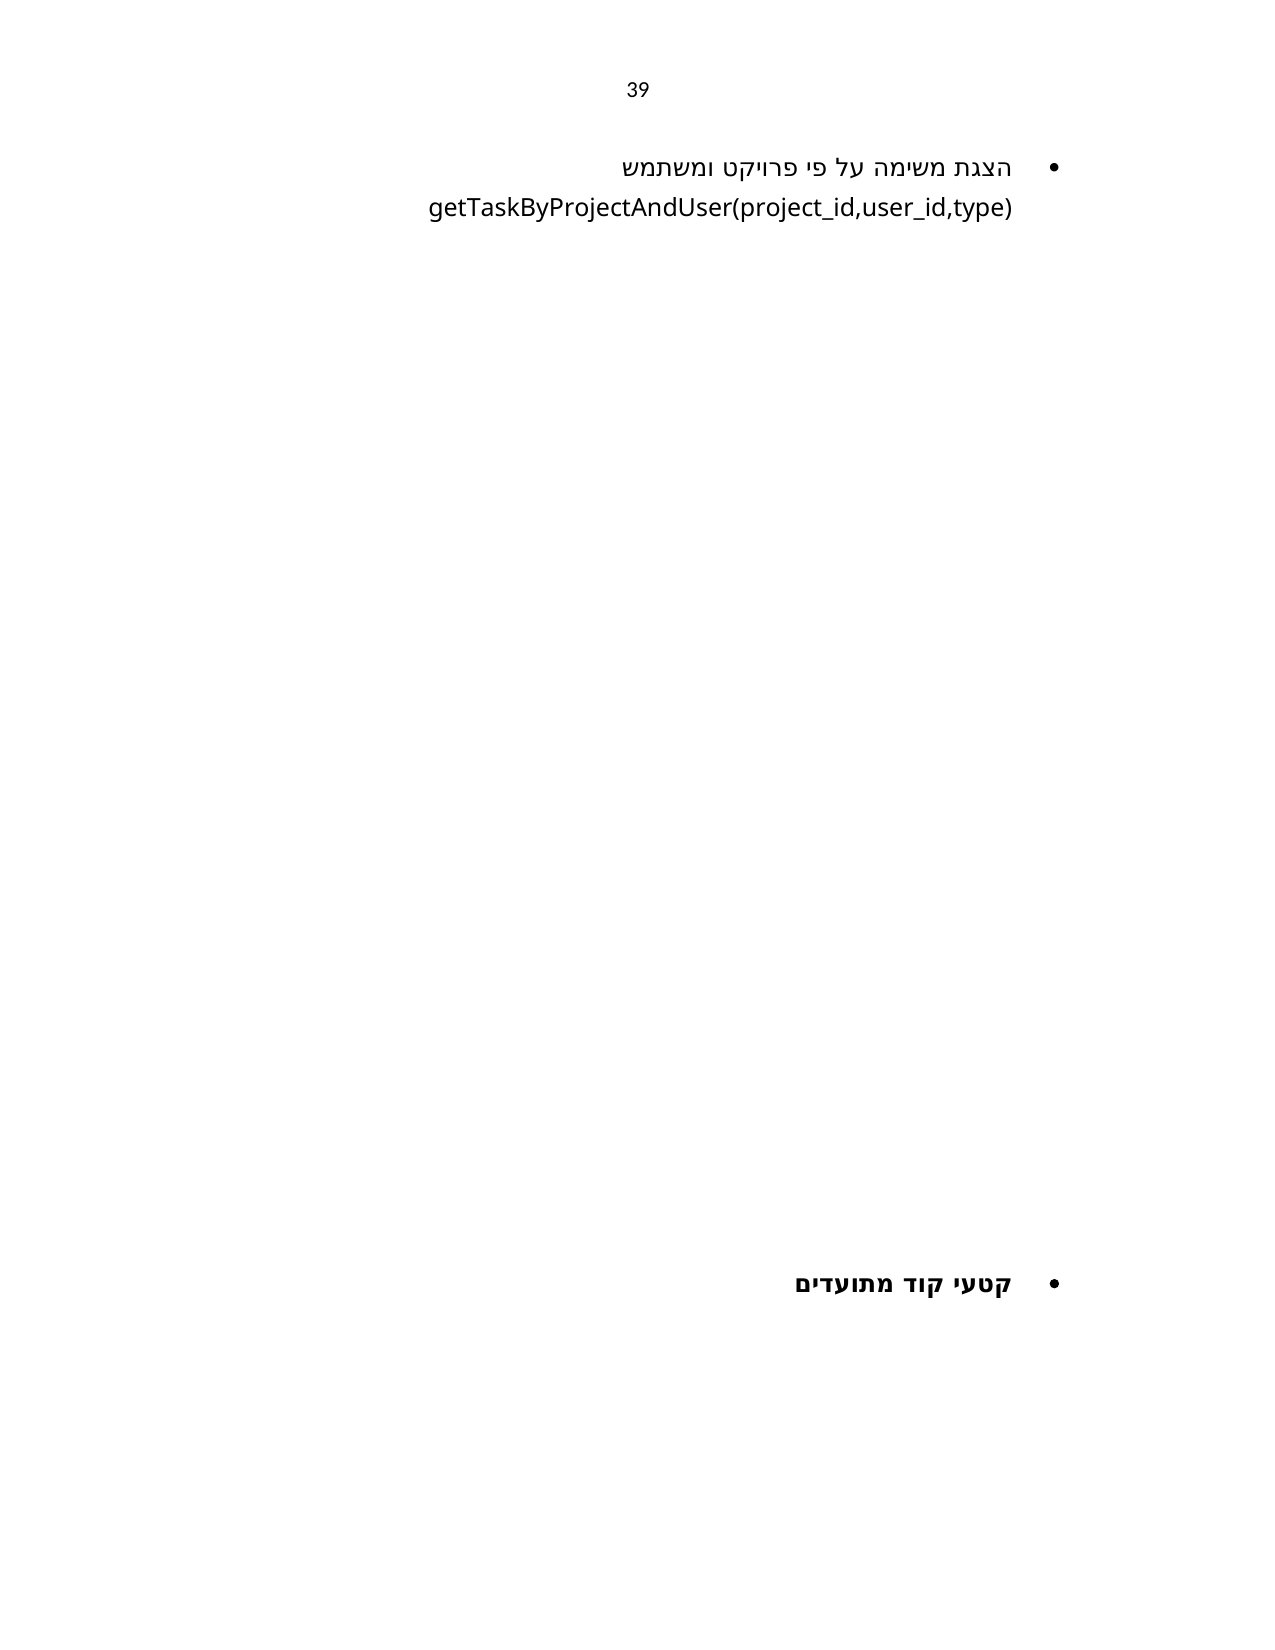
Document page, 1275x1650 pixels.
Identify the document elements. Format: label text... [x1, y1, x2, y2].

list הצגת משימה על פי פרויקט ומשתמש getTaskByProjectAndUser(project_id,user_id,type) [187, 150, 1050, 223]
list קטעי קוד מתועדים [187, 1269, 1050, 1298]
